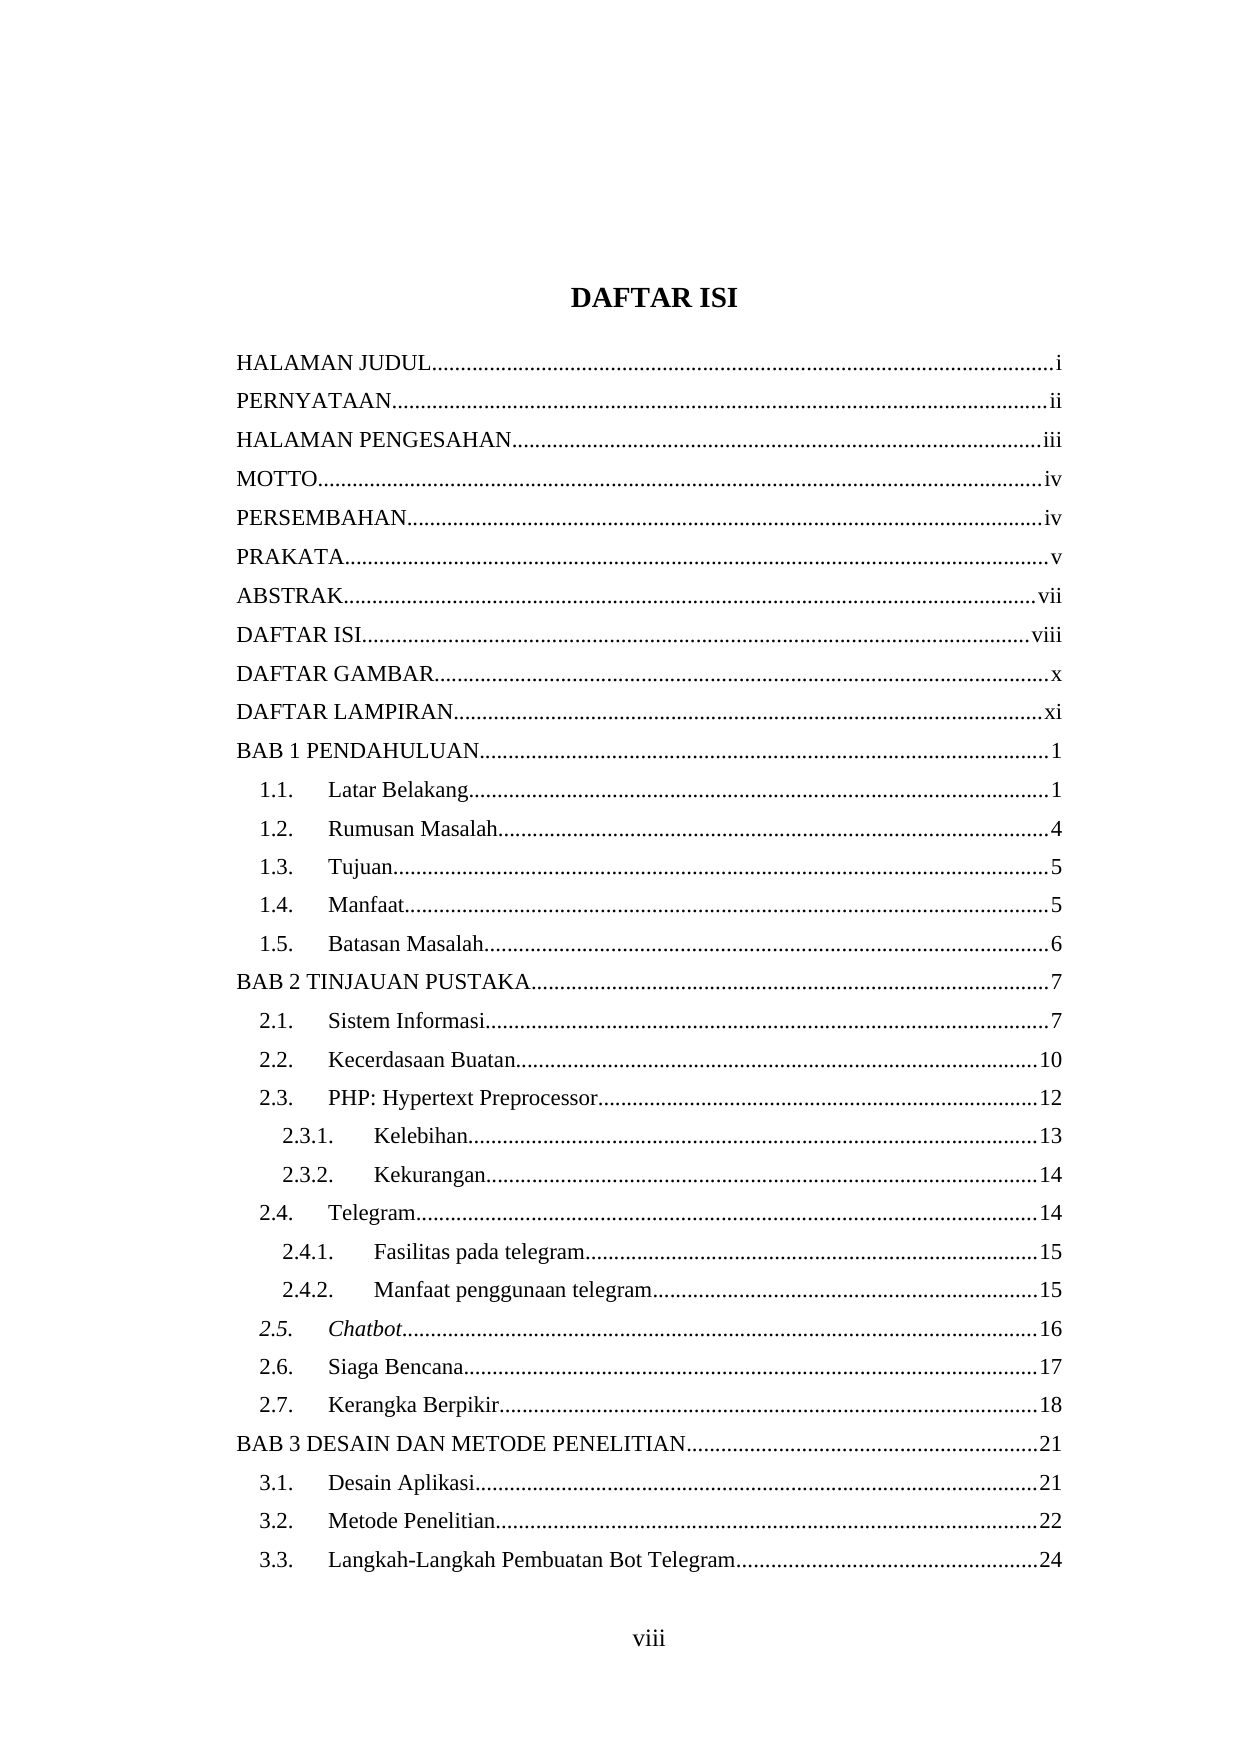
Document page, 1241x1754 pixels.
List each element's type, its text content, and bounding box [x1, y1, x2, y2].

subtitle DAFTAR ISI [247, 280, 1062, 313]
